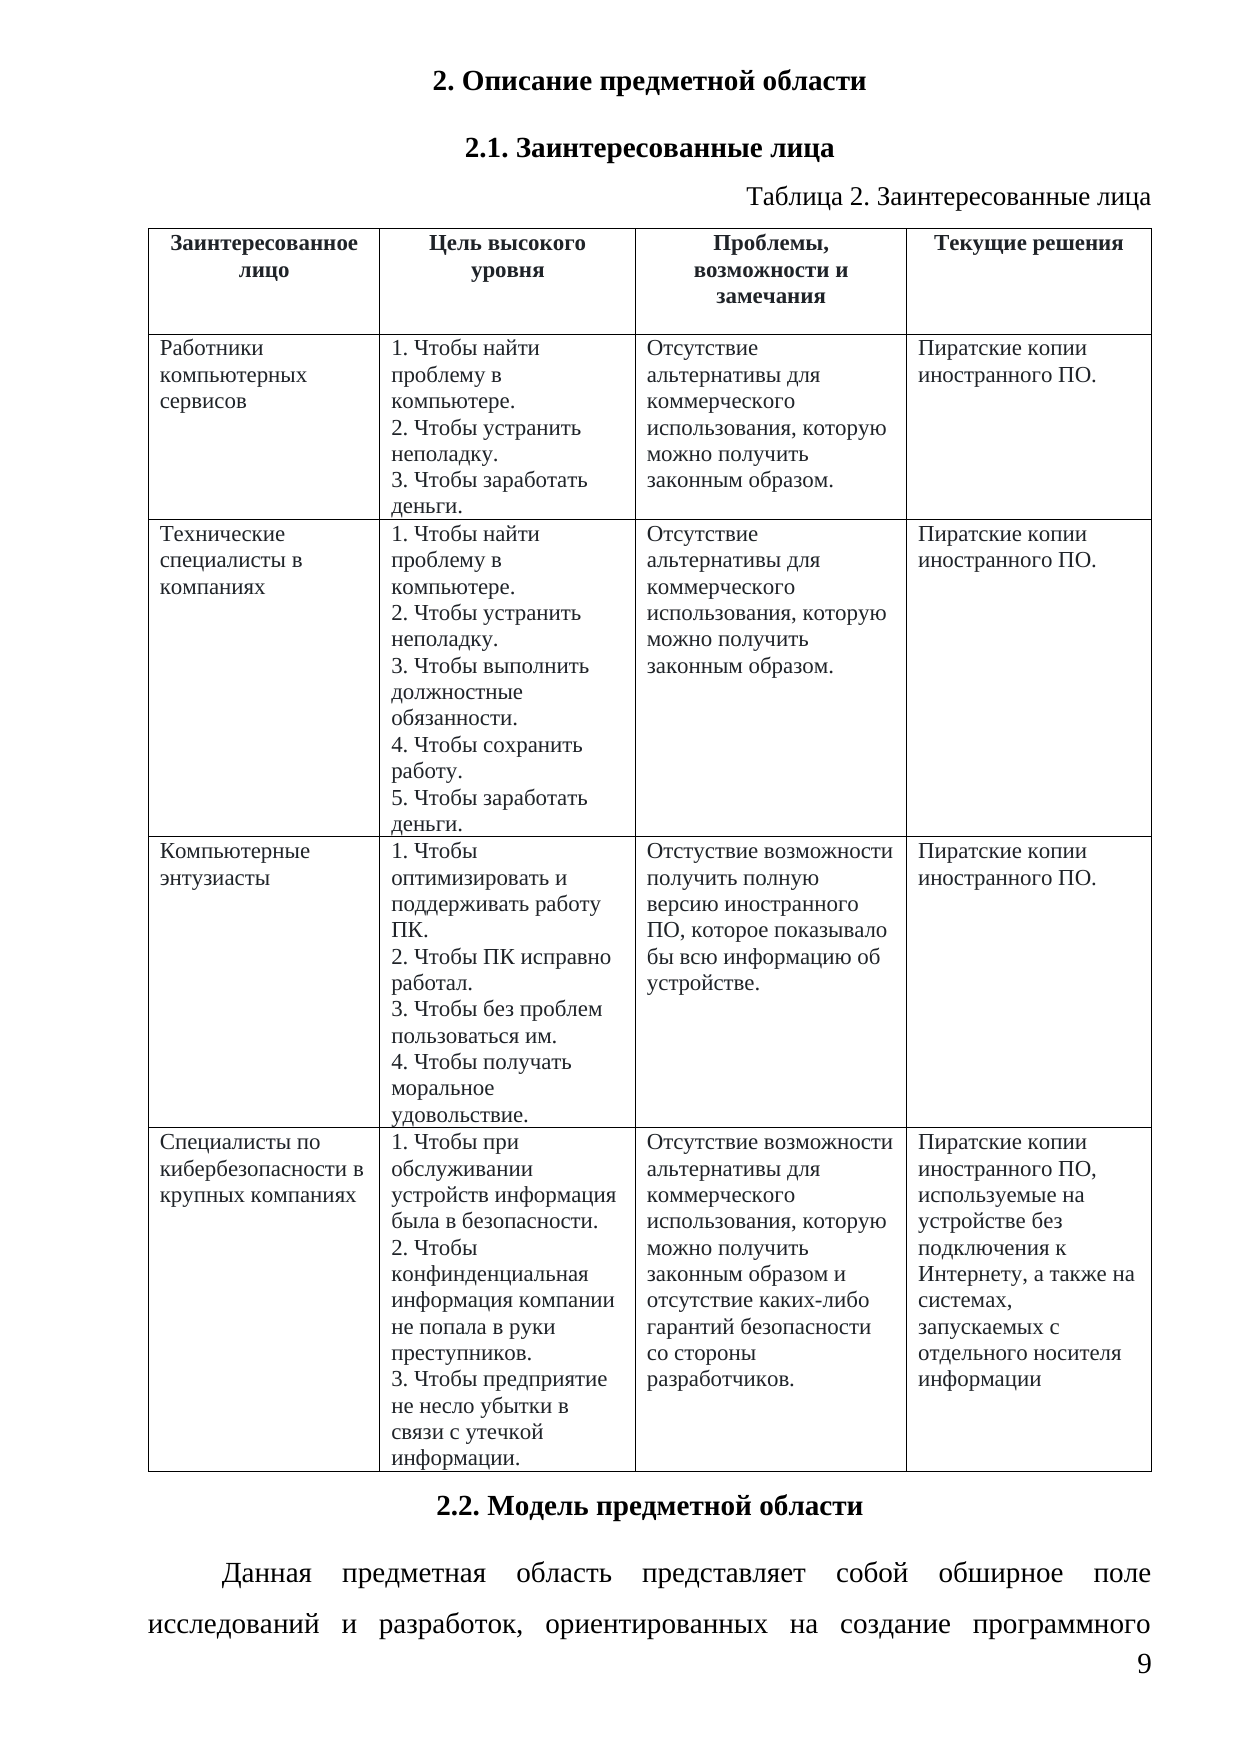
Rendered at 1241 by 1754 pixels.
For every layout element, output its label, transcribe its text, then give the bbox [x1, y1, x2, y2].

subtitle 2.2. Модель предметной области [148, 1488, 1152, 1522]
table_cell 1. Чтобы при обслуживании устройств информация была в безопасности. 2. Чтобы конфинденциальная информация компании не попала в руки преступников. 3. Чтобы предприятие не несло убытки в связи с утечкой информации. [380, 1128, 635, 1471]
table_cell Отстуствие возможности получить полную версию иностранного ПО, которое показывало бы всю информацию об устройстве. [636, 837, 906, 1127]
table_cell Пиратские копии иностранного ПО. [907, 335, 1151, 519]
table_cell Отсутствие альтернативы для коммерческого использования, которую можно получить законным образом. [636, 335, 906, 519]
text Таблица 2. Заинтересованные лица [148, 181, 1152, 212]
table_header Заинтересованное лицо [149, 229, 379, 333]
table_cell Пиратские копии иностранного ПО, используемые на устройстве без подключения к Интернету, а также на системах, запускаемых с отдельного носителя информации [907, 1128, 1151, 1471]
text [148, 1556, 1152, 1639]
subtitle 2.1. Заинтересованные лица [148, 130, 1152, 164]
table_cell 1. Чтобы найти проблему в компьютере. 2. Чтобы устранить неполадку. 3. Чтобы выполнить должностные обязанности. 4. Чтобы сохранить работу. 5. Чтобы заработать деньги. [380, 520, 635, 836]
table_cell Компьютерные энтузиасты [149, 837, 379, 1127]
table_cell 1. Чтобы оптимизировать и поддерживать работу ПК. 2. Чтобы ПК исправно работал. 3. Чтобы без проблем пользоваться им. 4. Чтобы получать моральное удовольствие. [380, 837, 635, 1127]
table_cell Отсутствие альтернативы для коммерческого использования, которую можно получить законным образом. [636, 520, 906, 836]
table_cell Технические специалисты в компаниях [149, 520, 379, 836]
subtitle 2. Описание предметной области [148, 63, 1152, 97]
table_cell 1. Чтобы найти проблему в компьютере. 2. Чтобы устранить неполадку. 3. Чтобы заработать деньги. [380, 335, 635, 519]
table_cell Отсутствие возможности альтернативы для коммерческого использования, которую можно получить законным образом и отсутствие каких-либо гарантий безопасности со стороны разработчиков. [636, 1128, 906, 1471]
table_cell Работники компьютерных сервисов [149, 335, 379, 519]
table_cell Специалисты по кибербезопасности в крупных компаниях [149, 1128, 379, 1471]
table_cell Пиратские копии иностранного ПО. [907, 520, 1151, 836]
table_header Текущие решения [907, 229, 1151, 333]
table_header Цель высокого уровня [380, 229, 635, 333]
table_header Проблемы, возможности и замечания [636, 229, 906, 333]
table_cell Пиратские копии иностранного ПО. [907, 837, 1151, 1127]
